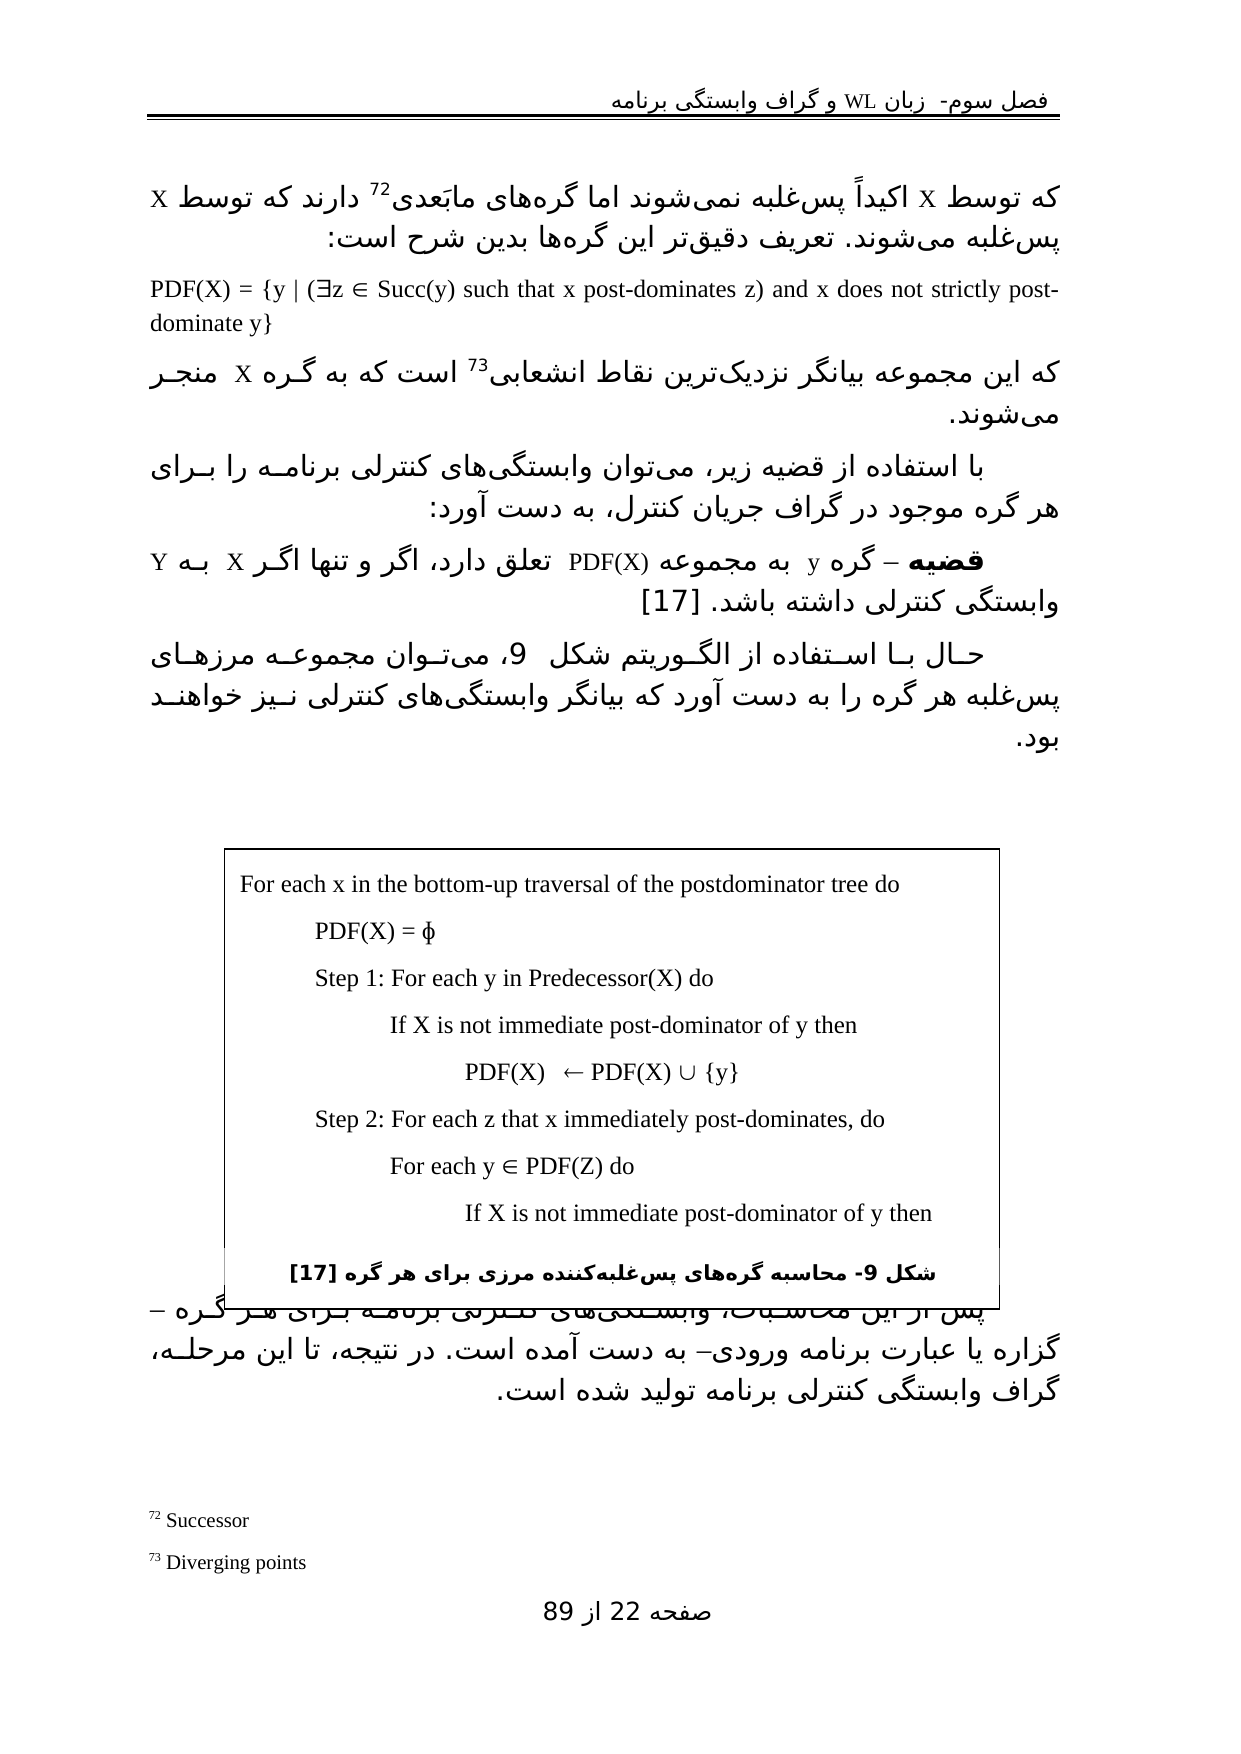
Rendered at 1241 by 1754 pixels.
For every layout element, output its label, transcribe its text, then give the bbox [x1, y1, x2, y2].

text حال با استفاده از الگوریتم شکل 9، می‌توان مجموعه مرزهای پس‌غلبه هر گره را به دست آورد که بیانگر وابستگی‌های کنترلی نیز خواهند بود. [150, 638, 1060, 753]
text با استفاده از قضیه زیر، می‌توان وابستگی‌های کنترلی برنامه را برای هر گره موجود در گراف جریان کنترل، به دست آورد: [150, 449, 1060, 524]
text قضیه – گره y به مجموعه PDF(X) تعلق دارد، اگر و تنها اگر X به Y وابستگی کنترلی داشته باشد. [17] [150, 543, 1060, 618]
text پس از این محاسبات، وابستگی‌های کنترلی برنامه برای هر گره – گزاره یا عبارت برنامه ورودی– به دست آمده است. در نتیجه، تا این مرحله، گراف وابستگی کنترلی برنامه تولید شده است. [150, 1292, 1060, 1407]
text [150, 180, 1060, 255]
text PDF(X) = {y | (z Succ(y) such that x post-dominates z) and x does not strictly post-dominate y} [150, 274, 1060, 337]
text که این مجموعه بیانگر نزدیک‌ترین نقاط انشعابی است که به گره X منجر می‌شوند. [150, 356, 1060, 430]
